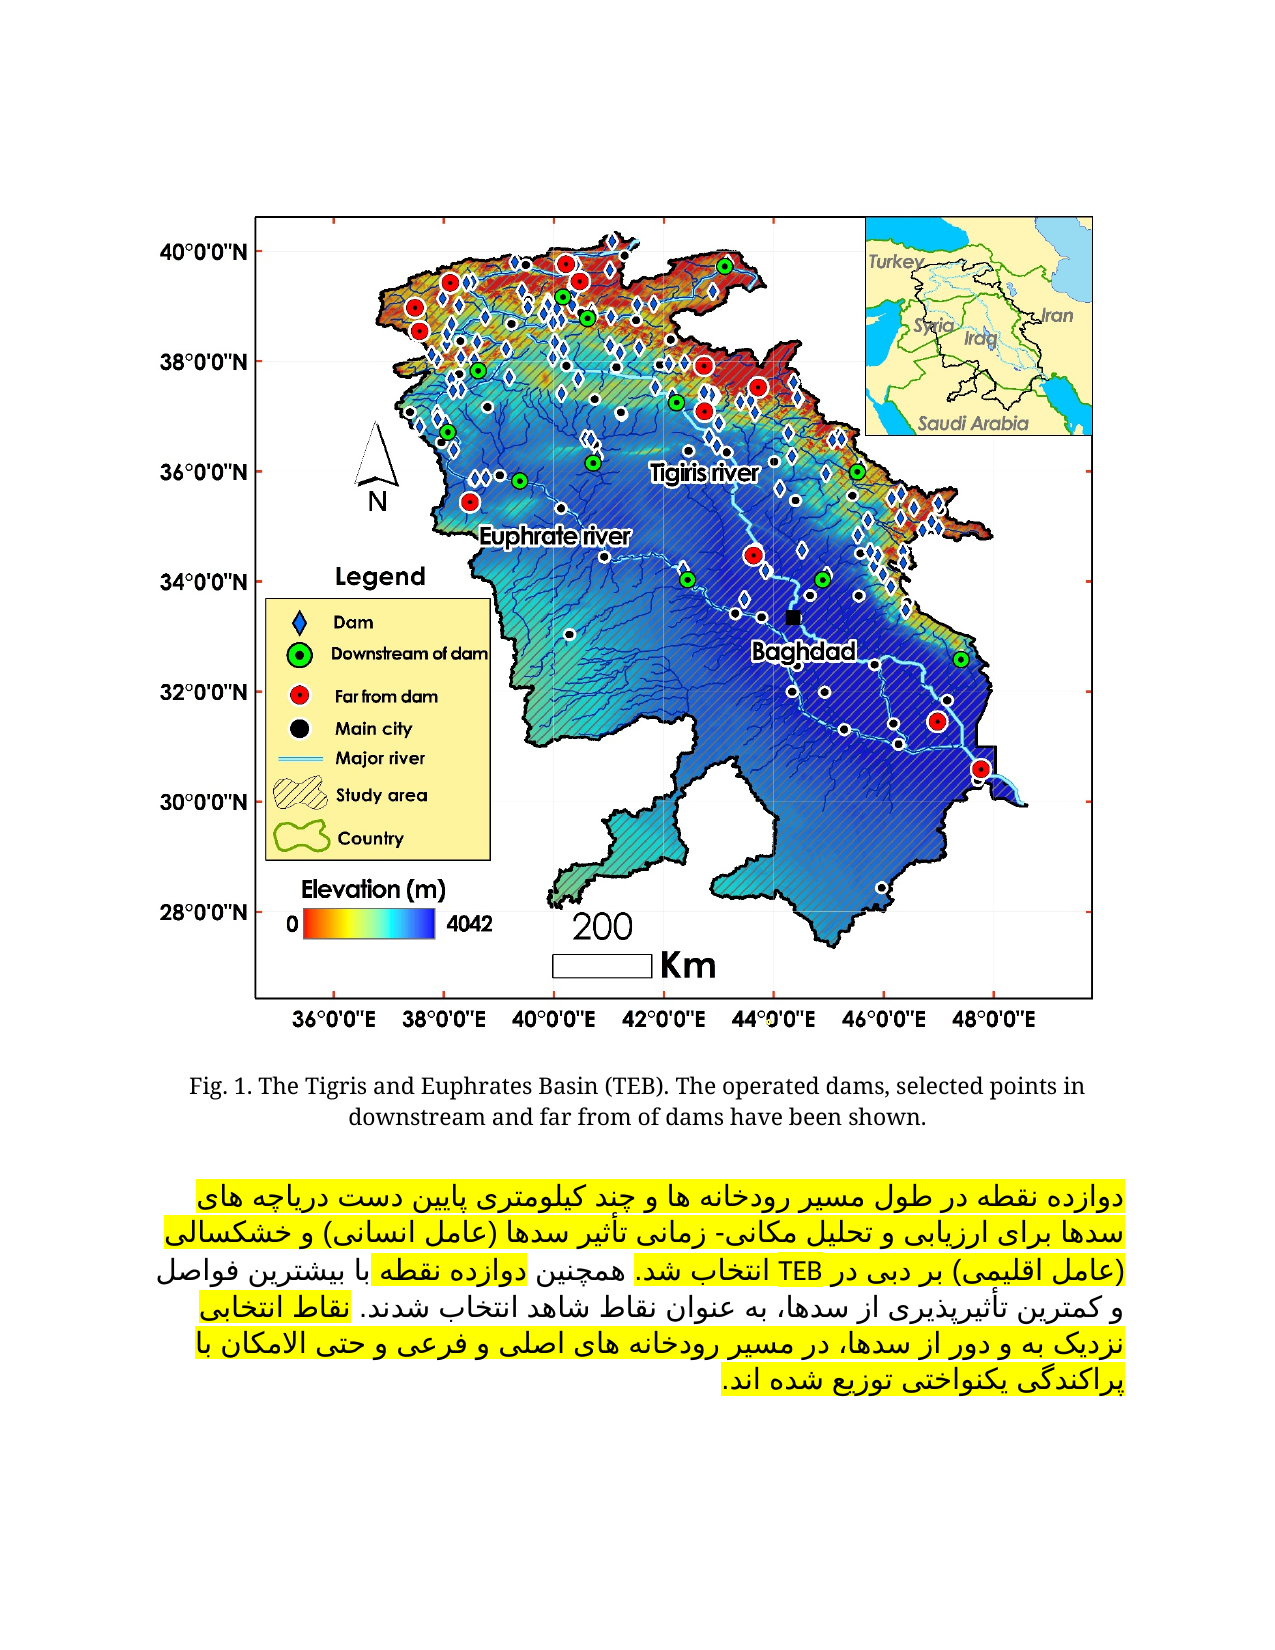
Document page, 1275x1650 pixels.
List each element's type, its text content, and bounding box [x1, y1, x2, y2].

text دوازده نقطه در طول مسیر رودخانه ها و چند کیلومتری پایین دست دریاچه های سدها برای ارزیابی و تحلیل مکانی- زمانی تأثیر سدها (عامل انسانی) و خشکسالی (عامل اقلیمی) بر دبی در TEB انتخاب شد. همچنین دوازده نقطه با بیشترین فواصل و کمترین تأثیرپذیری از سدها، به عنوان نقاط شاهد انتخاب شدند. نقاط انتخابی نزدیک به و دور از سدها، در مسیر رودخانه های اصلی و فرعی و حتی الامکان با پراکندگی یکنواختی توزیع شده اند. [150, 1179, 1125, 1396]
picture [150, 196, 1125, 1051]
text Fig. 1. The Tigris and Euphrates Basin (TEB). The operated dams, selected points in downstream and far from of dams have been shown. [150, 1070, 1125, 1132]
